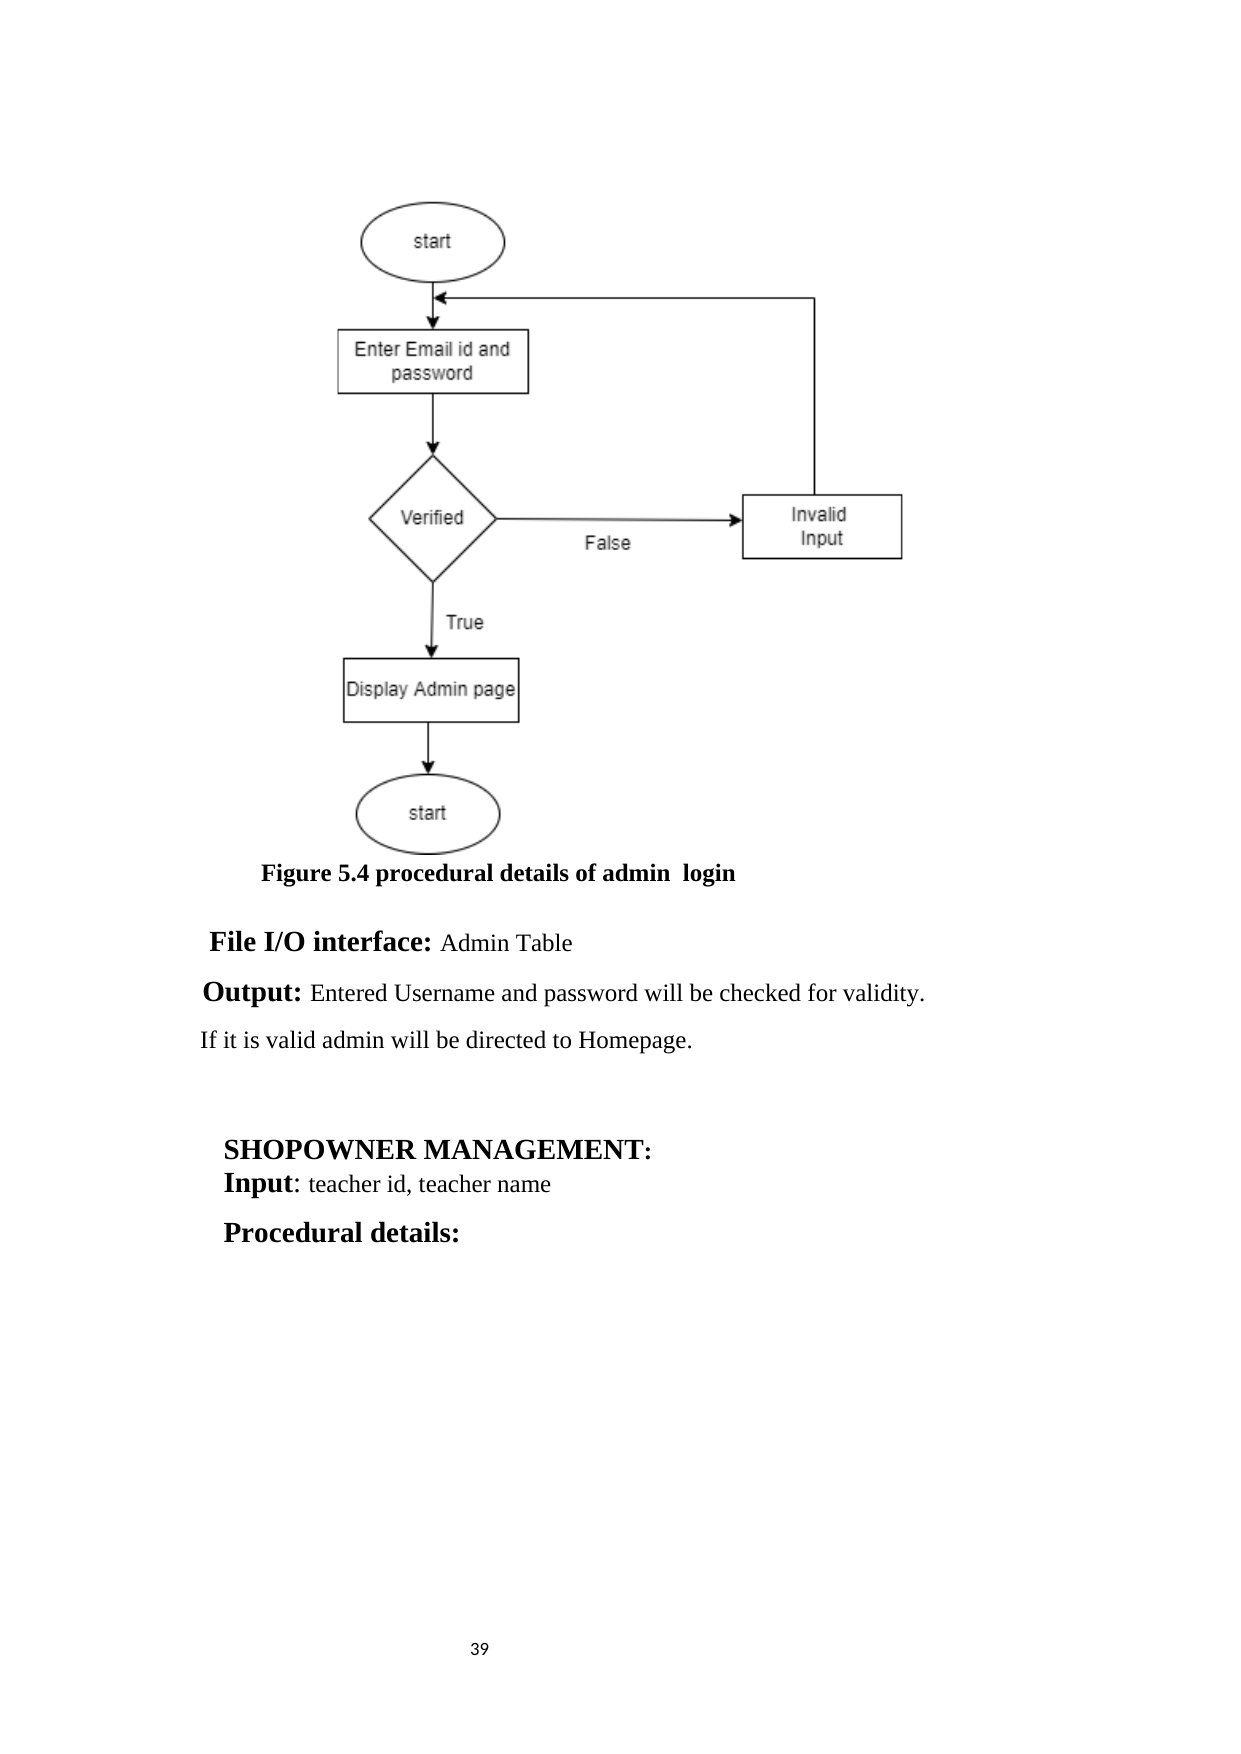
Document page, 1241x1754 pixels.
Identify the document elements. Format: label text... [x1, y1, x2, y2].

list File I/O interface: Admin Table [209, 924, 1053, 958]
list If it is valid admin will be directed to Homepage. [187, 1025, 1053, 1053]
list Input: teacher id, teacher name [223, 1165, 1008, 1199]
list Procedural details: [223, 1216, 1008, 1249]
list Output: Entered Username and password will be checked for validity. [187, 974, 1053, 1008]
text SHOPOWNER MANAGEMENT: [223, 1132, 1053, 1165]
picture [337, 150, 903, 855]
list Figure 5.4 procedural details of admin login [261, 858, 1053, 887]
